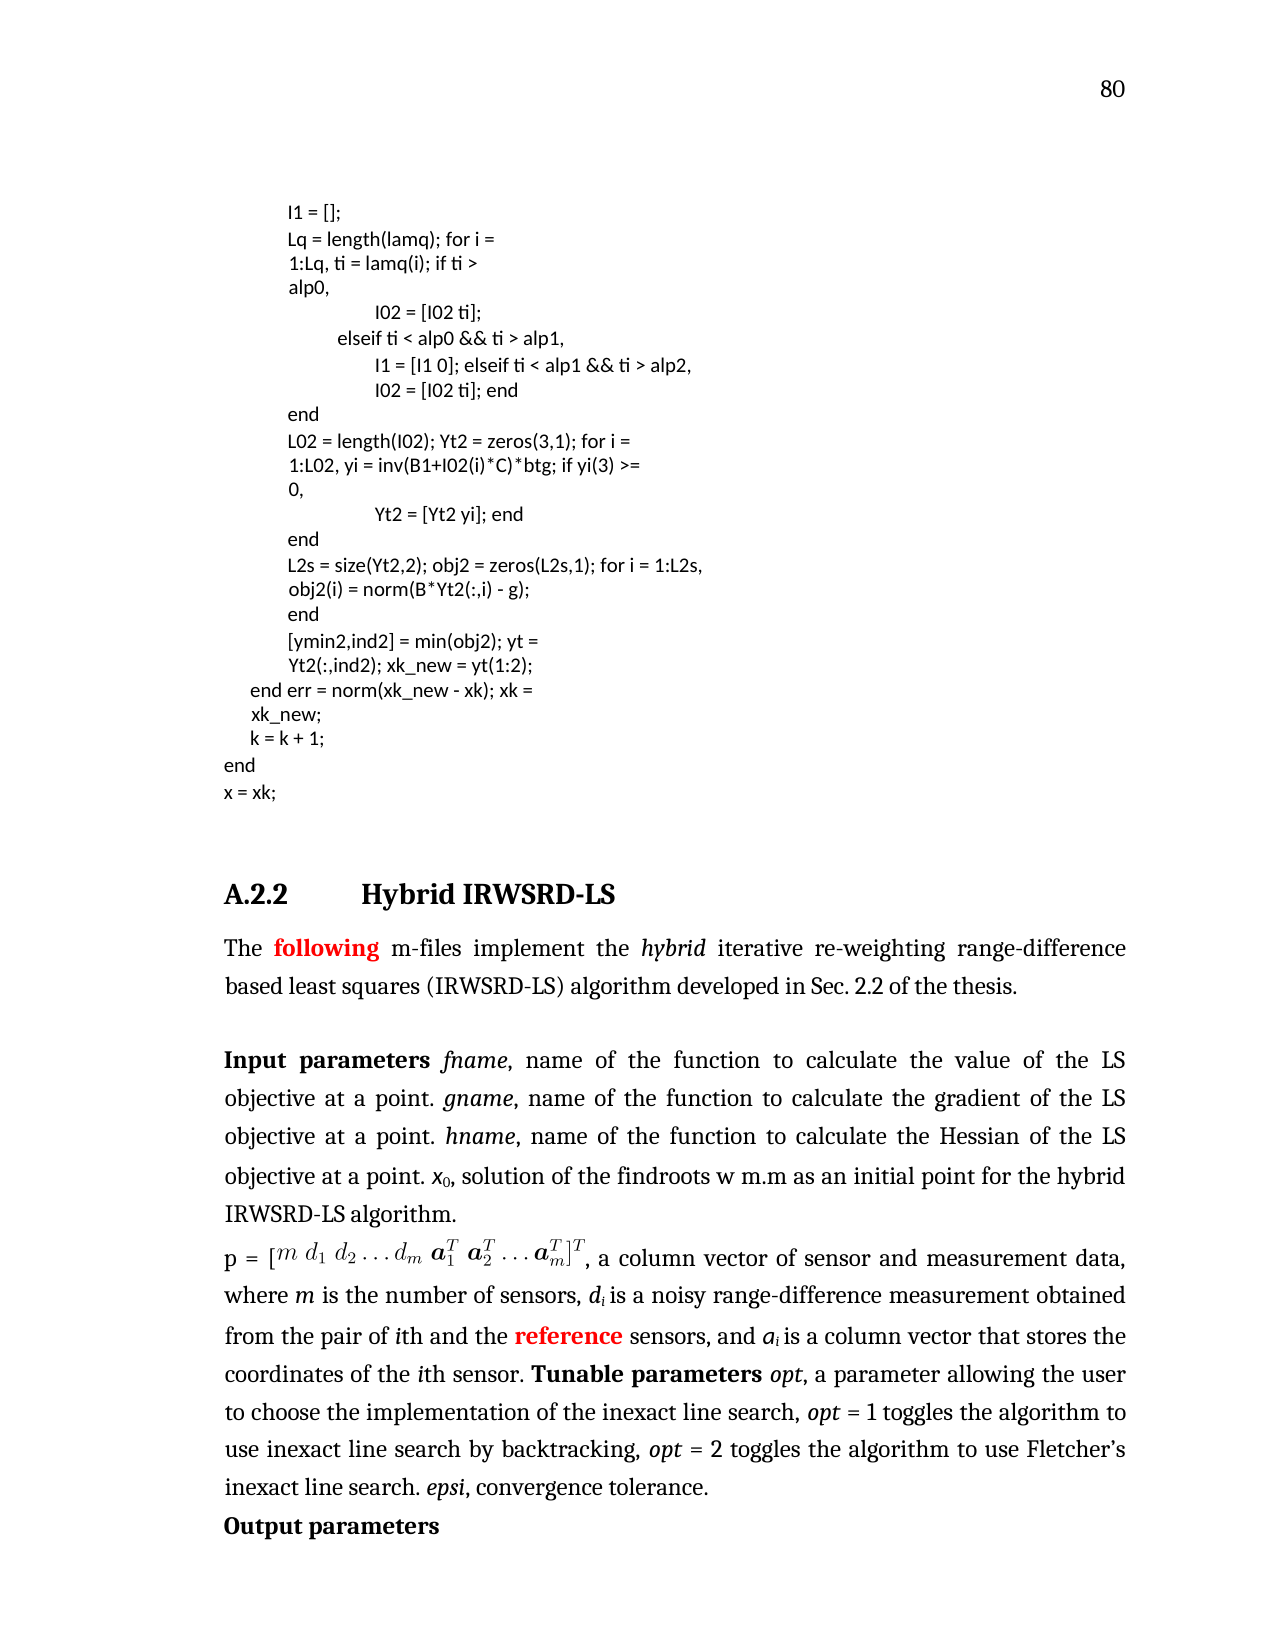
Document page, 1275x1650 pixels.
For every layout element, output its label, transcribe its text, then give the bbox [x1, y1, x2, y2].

text Input parameters fname, name of the function to calculate the value of the LS objective at a point. gname, name of the function to calculate the gradient of the LS objective at a point. hname, name of the function to calculate the Hessian of the LS objective at a point. x0, solution of the findroots w m.m as an initial point for the hybrid IRWSRD-LS algorithm. [223, 1046, 1127, 1229]
text [ymin2,ind2] = min(obj2); yt = Yt2(:,ind2); xk_new = yt(1:2); [287, 629, 599, 677]
text The following m-files implement the hybrid iterative re-weighting range-difference based least squares (IRWSRD-LS) algorithm developed in Sec. 2.2 of the thesis. [223, 934, 1127, 1001]
text Lq = length(lamq); for i = 1:Lq, ti = lamq(i); if ti > alp0, [287, 227, 511, 299]
text k = k + 1; [250, 727, 762, 751]
text I1 = [I1 0]; elseif ti < alp1 && ti > alp2, [337, 353, 711, 377]
text end [287, 527, 762, 551]
text end err = norm(xk_new - xk); xk = xk_new; [250, 678, 549, 726]
text L02 = length(I02); Yt2 = zeros(3,1); for i = 1:L02, yi = inv(B1+I02(i)*C)*btg; if yi(3) >= 0, [287, 429, 661, 502]
text p = [, a column vector of sensor and measurement data, where m is the number of sensors, di is a noisy range-difference measurement obtained from the pair of ith and the reference sensors, and ai is a column vector that stores the coordinates of the ith sensor. Tunable parameters opt, a parameter allowing the user to choose the implementation of the inexact line search, opt = 1 toggles the algorithm to use inexact line search by backtracking, opt = 2 toggles the algorithm to use Fletcher’s inexact line search. epsi, convergence tolerance. [223, 1238, 1127, 1502]
text end [287, 602, 762, 626]
text end [223, 753, 762, 777]
text elseif ti < alp0 && ti > alp1, [337, 327, 762, 351]
subtitle A.2.2 Hybrid IRWSRD-LS [223, 877, 1146, 912]
text x = xk; [223, 780, 762, 804]
text I02 = [I02 ti]; [374, 300, 762, 324]
picture [276, 1238, 585, 1266]
text L2s = size(Yt2,2); obj2 = zeros(L2s,1); for i = 1:L2s, obj2(i) = norm(B*Yt2(:,i) - g); [287, 554, 723, 602]
text Yt2 = [Yt2 yi]; end [337, 502, 599, 526]
text I02 = [I02 ti]; end [337, 378, 599, 402]
text Output parameters [223, 1512, 1146, 1540]
text I1 = []; [287, 200, 762, 224]
text end [287, 403, 762, 427]
